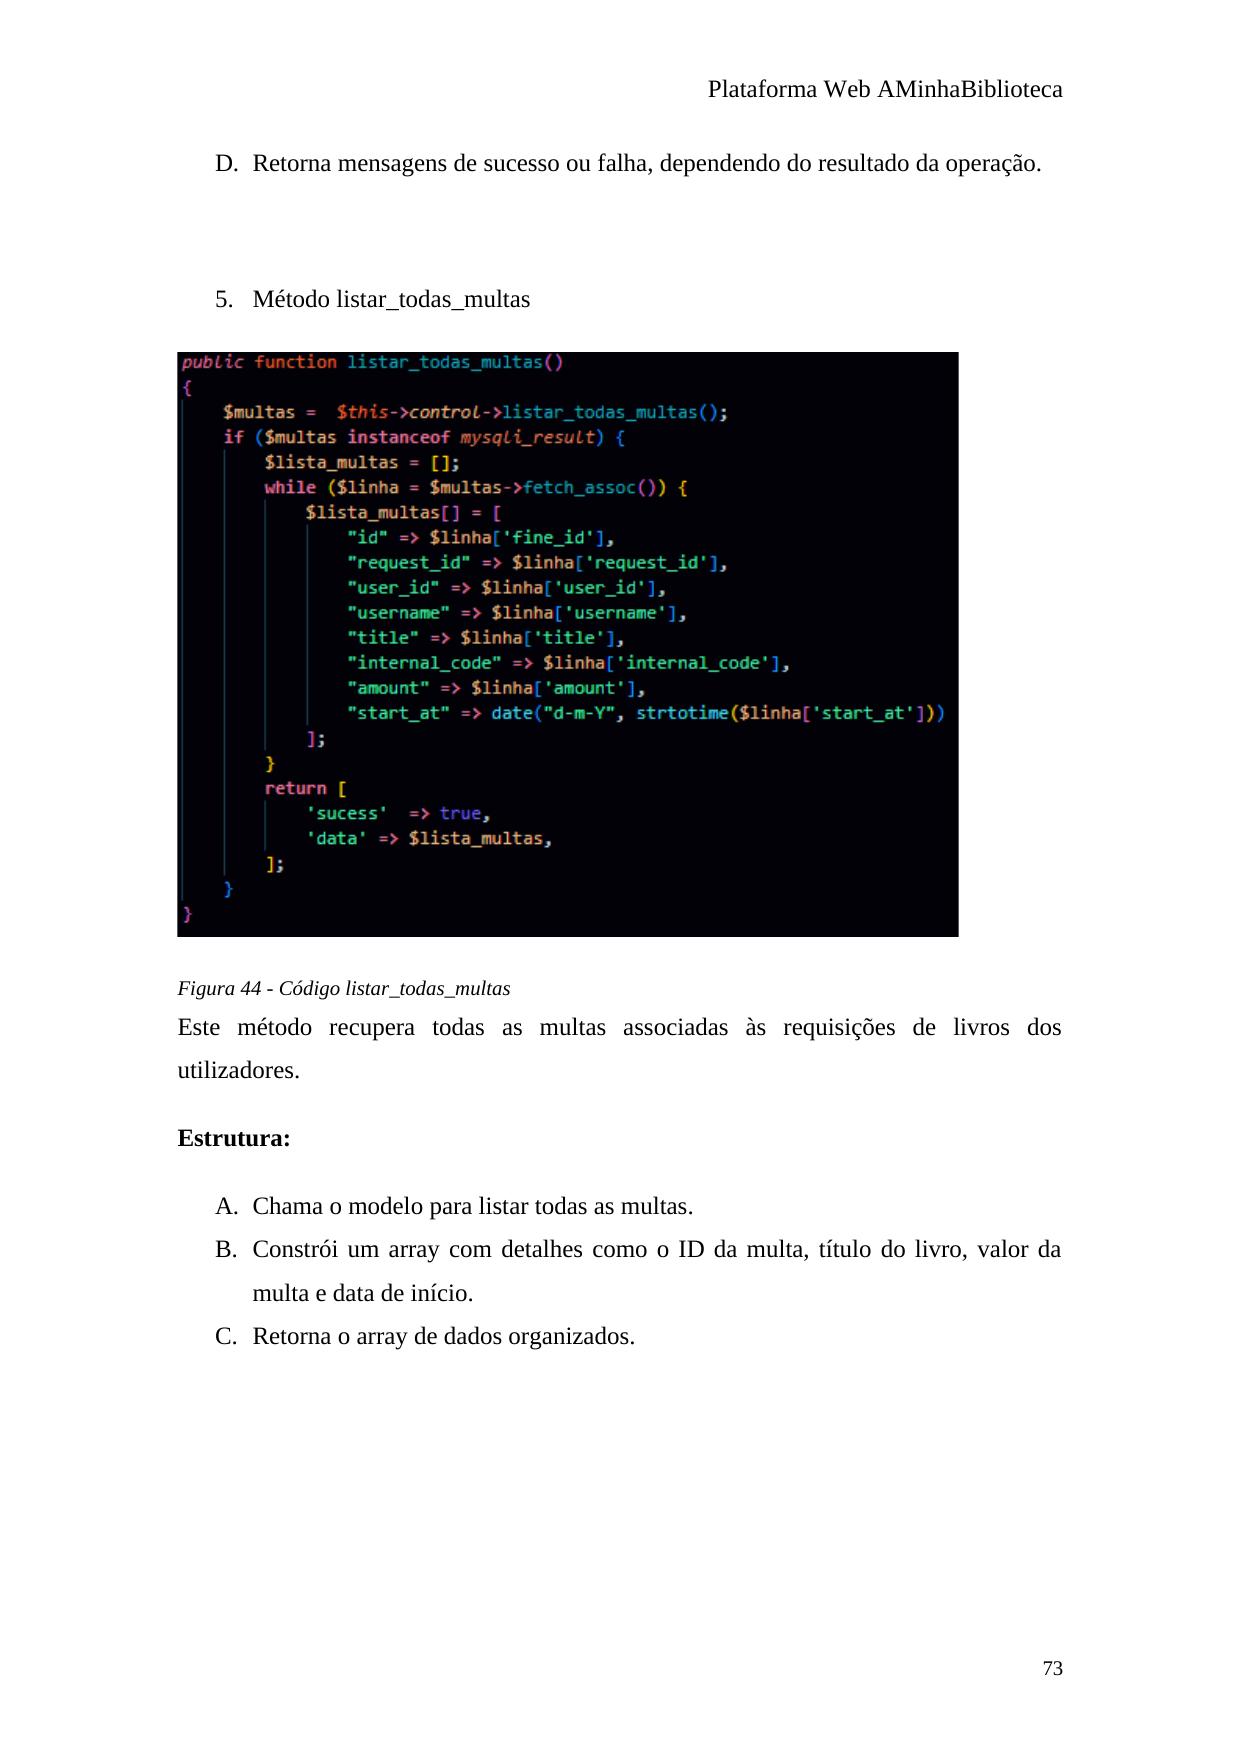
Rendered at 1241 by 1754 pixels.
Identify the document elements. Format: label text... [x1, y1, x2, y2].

picture [177, 352, 959, 937]
list Retorna o array de dados organizados. [215, 1321, 1063, 1349]
text Figura 44 - Código listar_todas_multas [177, 976, 1063, 1000]
text Estrutura: [177, 1123, 1063, 1152]
text Este método recupera todas as multas associadas às requisições de livros dos utilizadores. [177, 1012, 1063, 1084]
list Método listar_todas_multas [215, 284, 1063, 313]
list Constrói um array com detalhes como o ID da multa, título do livro, valor da multa e data de início. [215, 1234, 1063, 1306]
list Retorna mensagens de sucesso ou falha, dependendo do resultado da operação. [215, 148, 1063, 176]
list Chama o modelo para listar todas as multas. [215, 1191, 1063, 1220]
